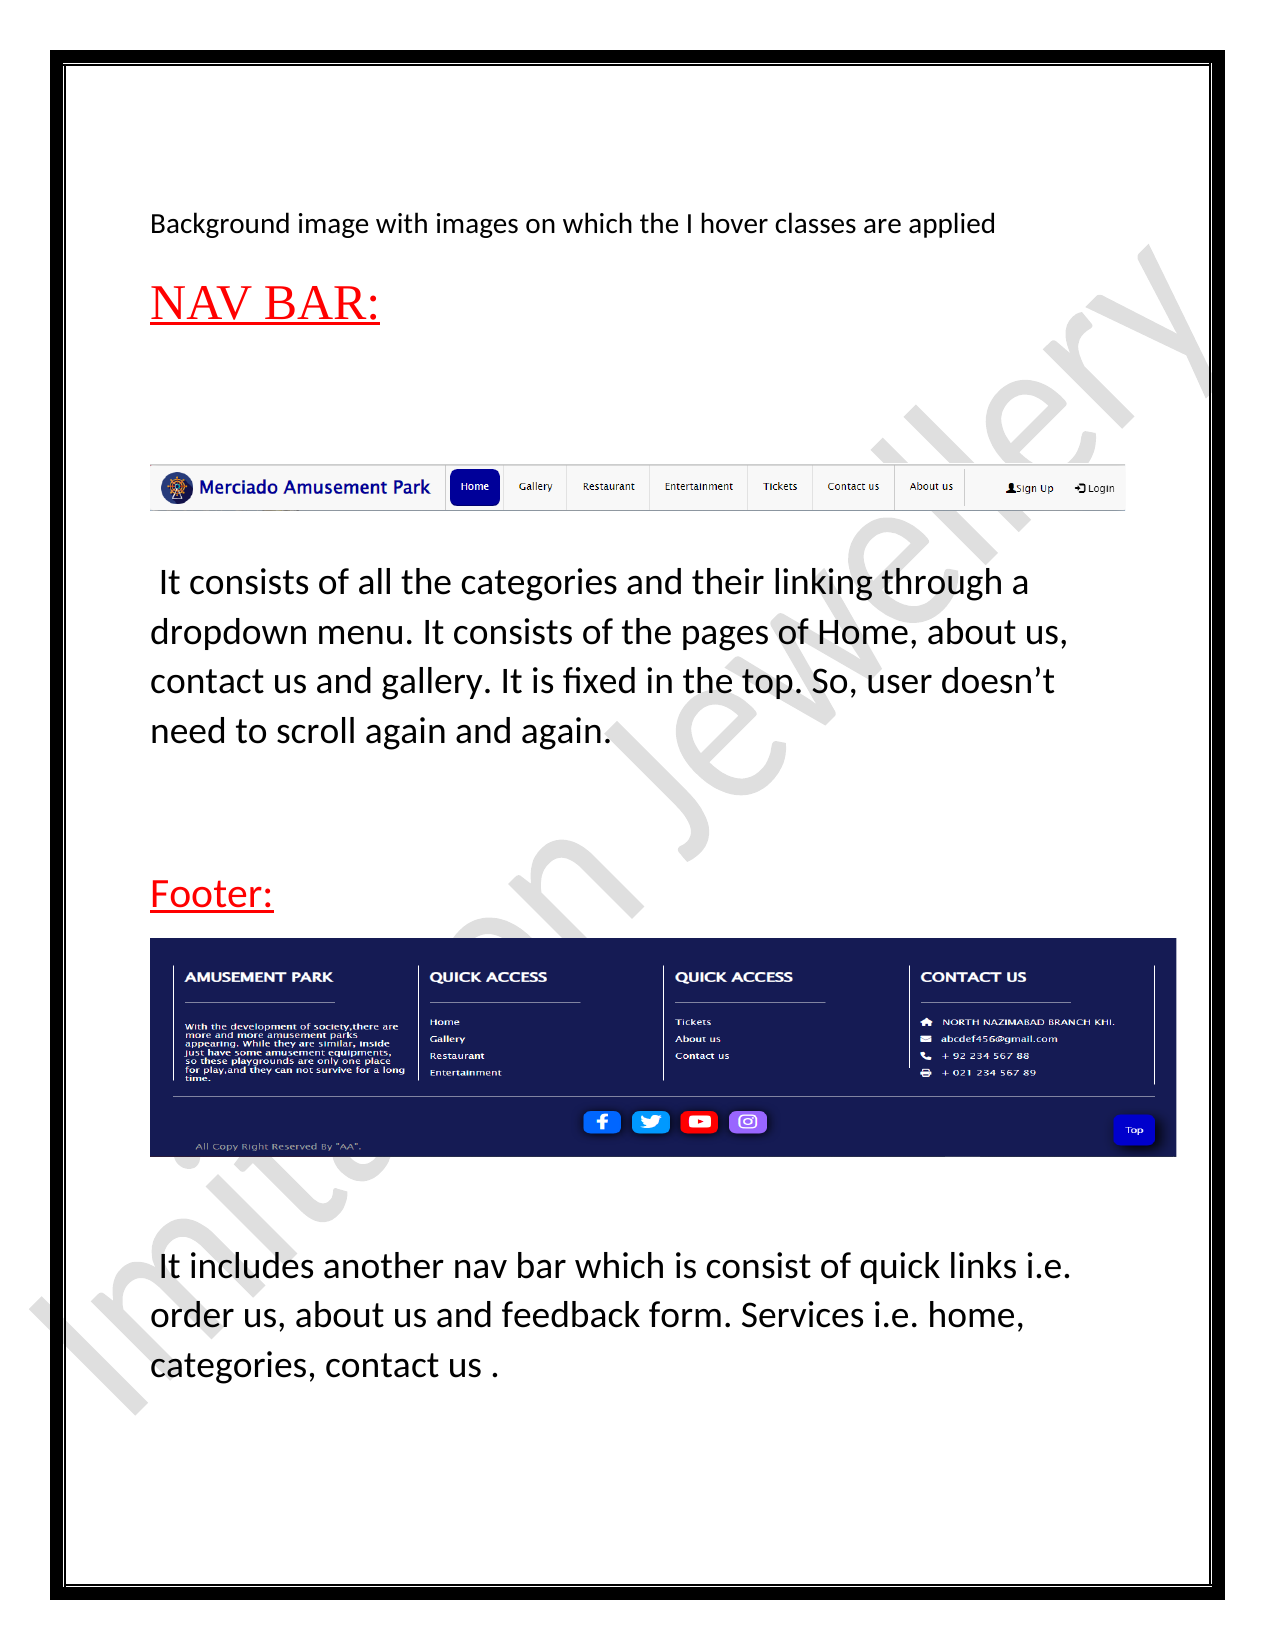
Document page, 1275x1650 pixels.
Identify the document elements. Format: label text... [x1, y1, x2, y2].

picture [150, 463, 1125, 511]
text Background image with images on which the I hover classes are applied [150, 205, 1125, 241]
text Footer: [150, 867, 1125, 917]
subtitle NAV BAR: [150, 273, 1125, 330]
picture [150, 938, 1177, 1157]
text It includes another nav bar which is consist of quick links i.e. order us, about us and feedback form. Services i.e. home, categories, contact us . [150, 1242, 1125, 1387]
text It consists of all the categories and their linking through a dropdown menu. It consists of the pages of Home, about us, contact us and gallery. It is fixed in the top. So, user doesn’t need to scroll again and again. [150, 558, 1125, 753]
